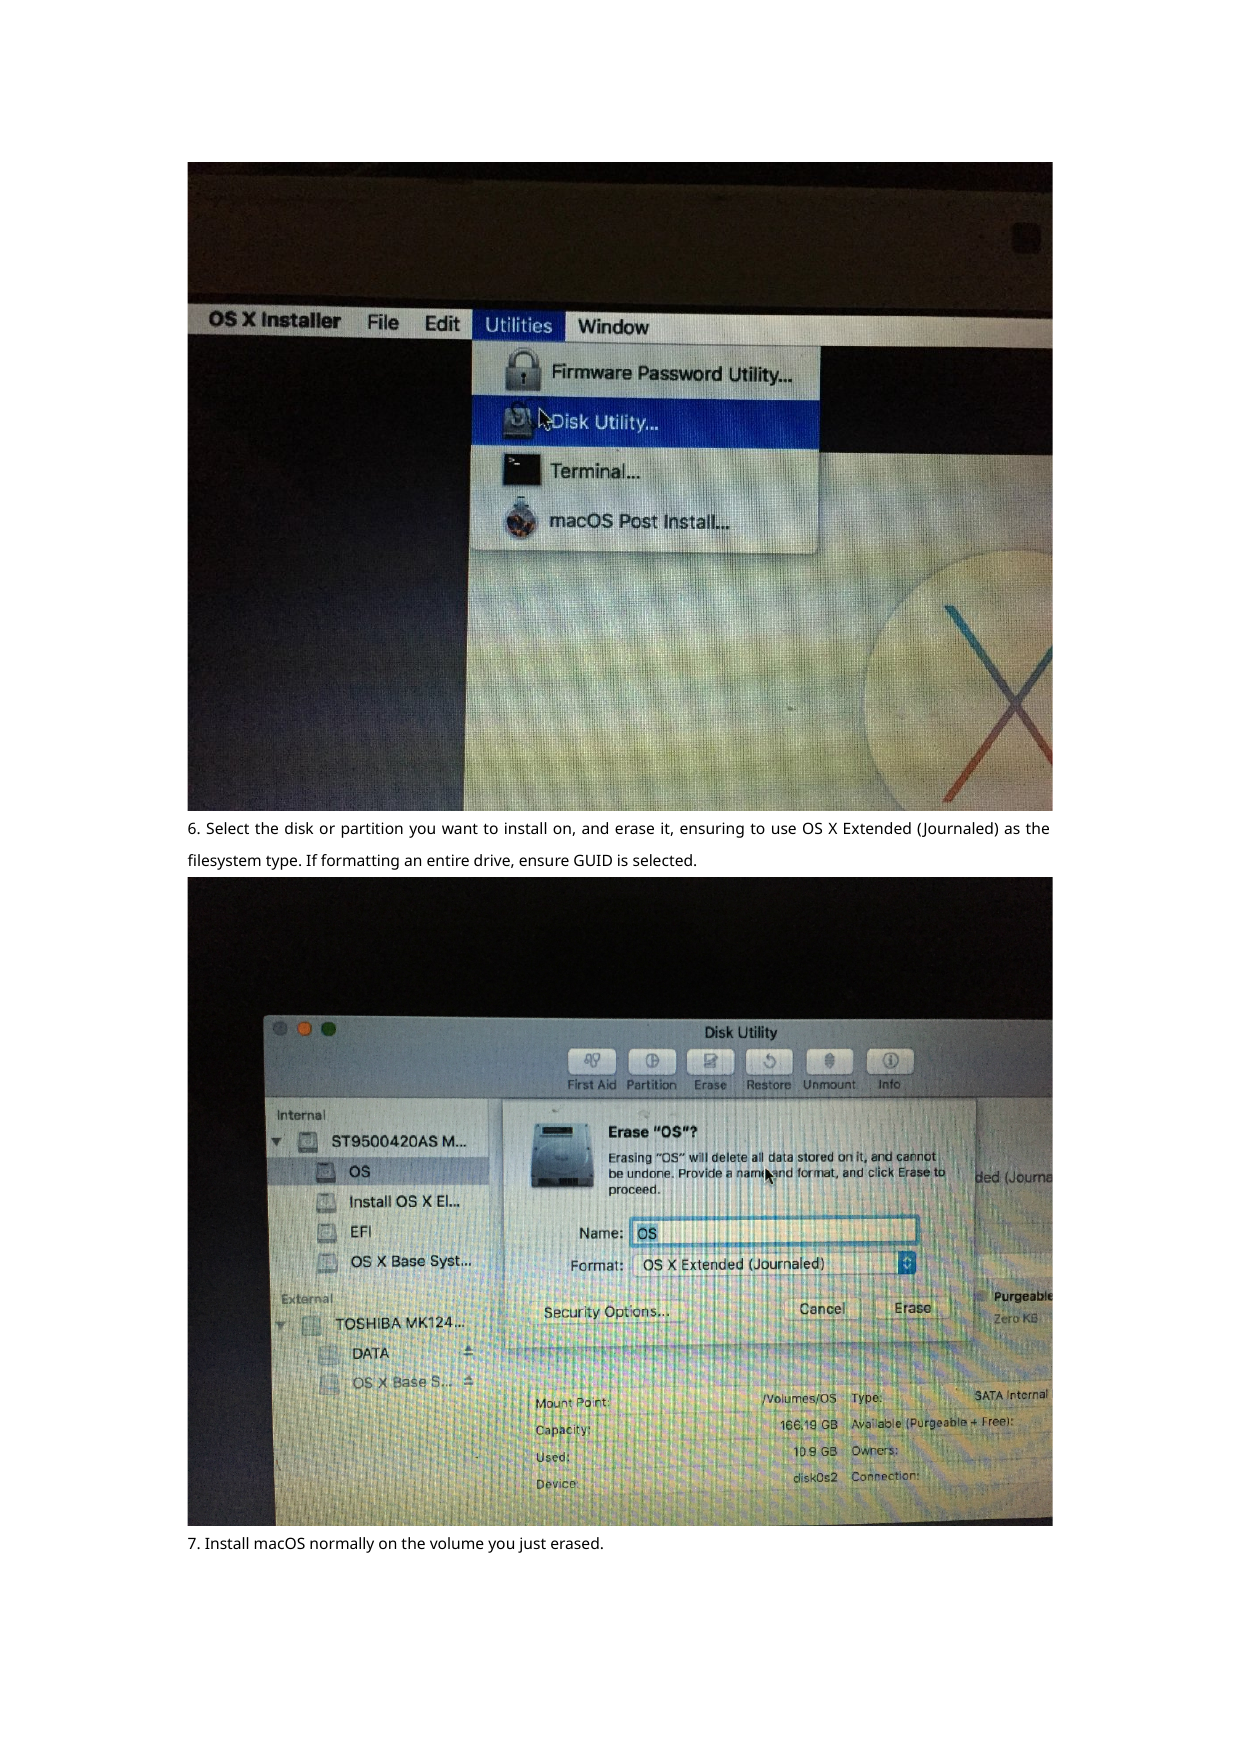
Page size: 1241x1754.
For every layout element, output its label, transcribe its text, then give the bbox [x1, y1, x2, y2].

picture [187, 162, 1053, 811]
text 7. Install macOS normally on the volume you just erased. [187, 1527, 1053, 1559]
picture [187, 877, 1053, 1526]
text 6. Select the disk or partition you want to install on, and erase it, ensuring to use OS X Extended (Journaled) as the filesystem type. If formatting an entire drive, ensure GUID is selected. [187, 812, 1053, 877]
